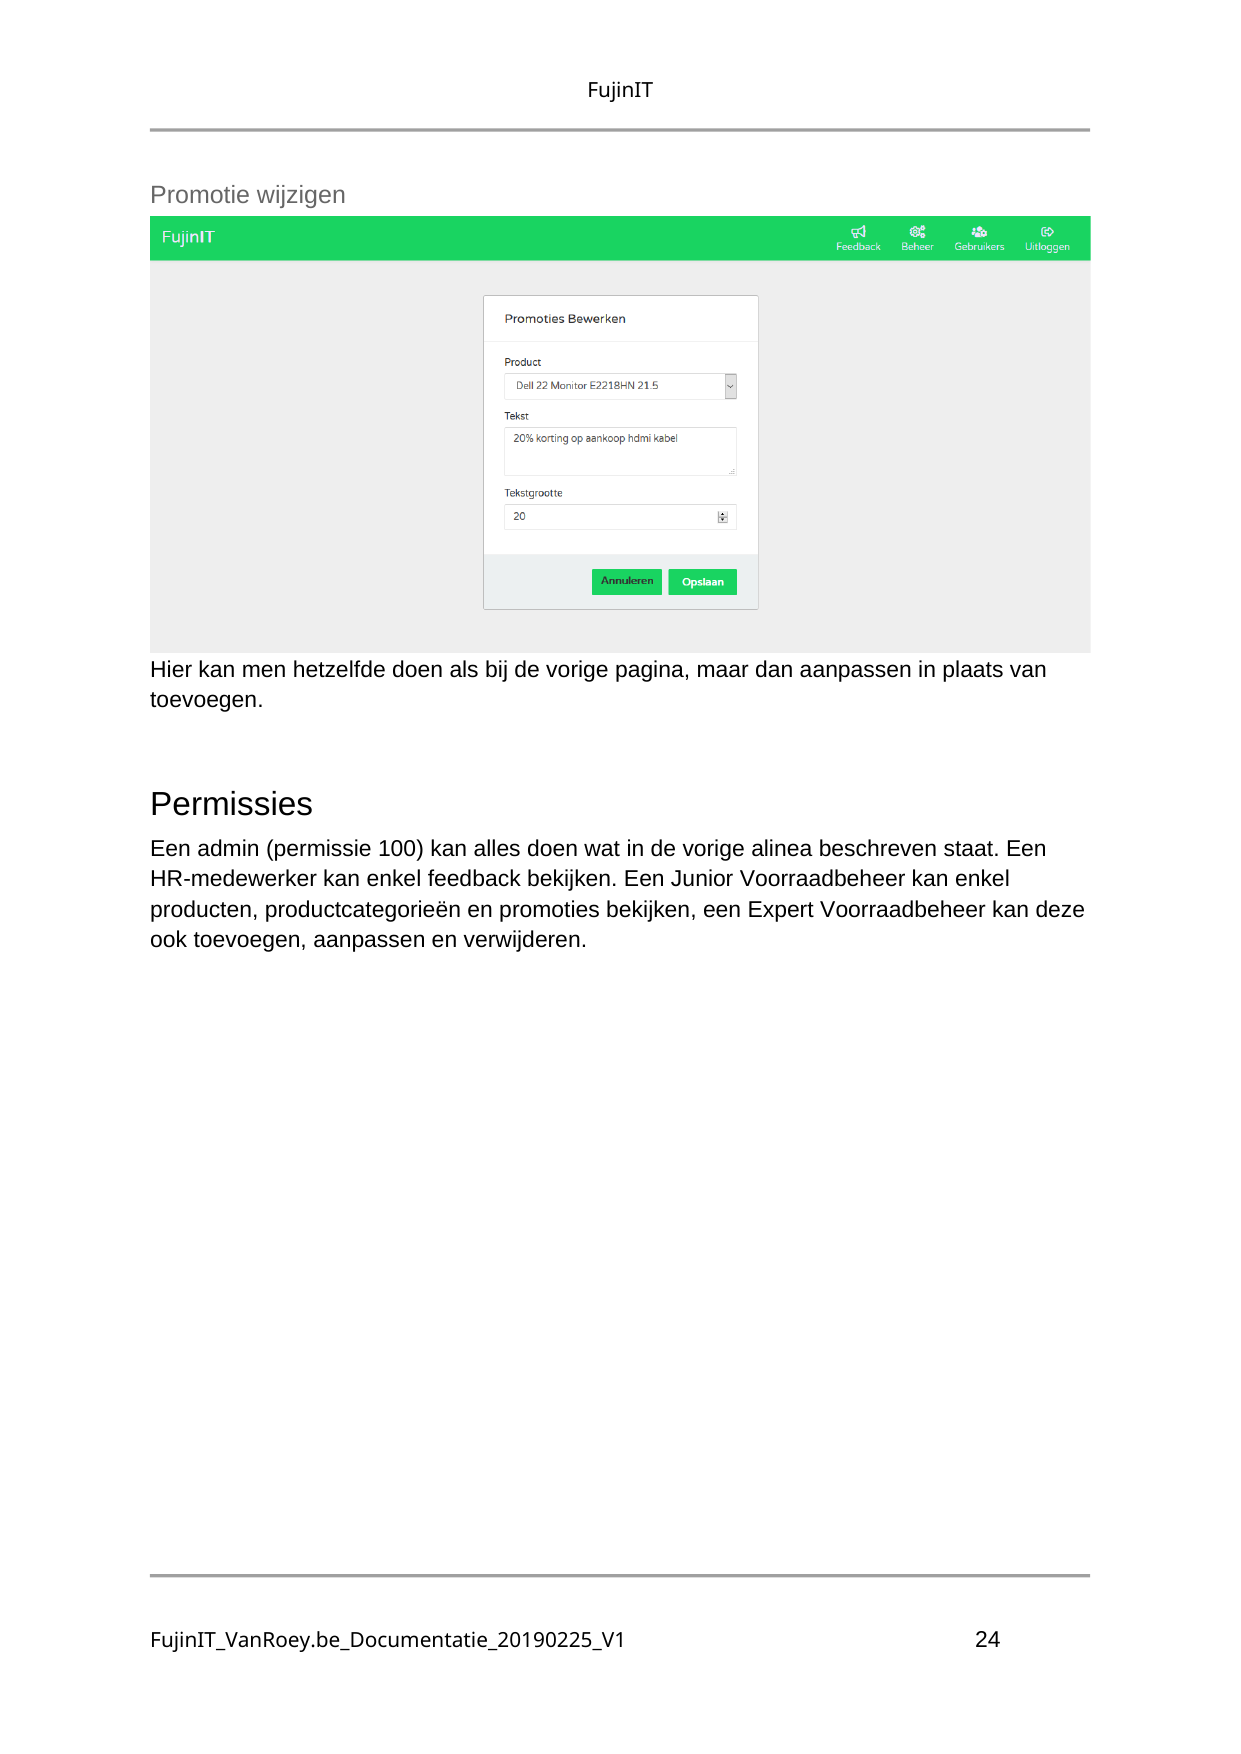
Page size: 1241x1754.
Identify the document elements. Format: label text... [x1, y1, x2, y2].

subtitle Promotie wijzigen [150, 180, 1090, 208]
text Hier kan men hetzelfde doen als bij de vorige pagina, maar dan aanpassen in plaats van toevoegen. [150, 656, 1090, 713]
text Een admin (permissie 100) kan alles doen wat in de vorige alinea beschreven staat. Een HR-medewerker kan enkel feedback bekijken. Een Junior Voorraadbeheer kan enkel producten, productcategorieën en promoties bekijken, een Expert Voorraadbeheer kan deze ook toevoegen, aanpassen en verwijderen. [150, 835, 1090, 952]
subtitle Permissies [150, 784, 1090, 823]
picture [150, 216, 1091, 653]
